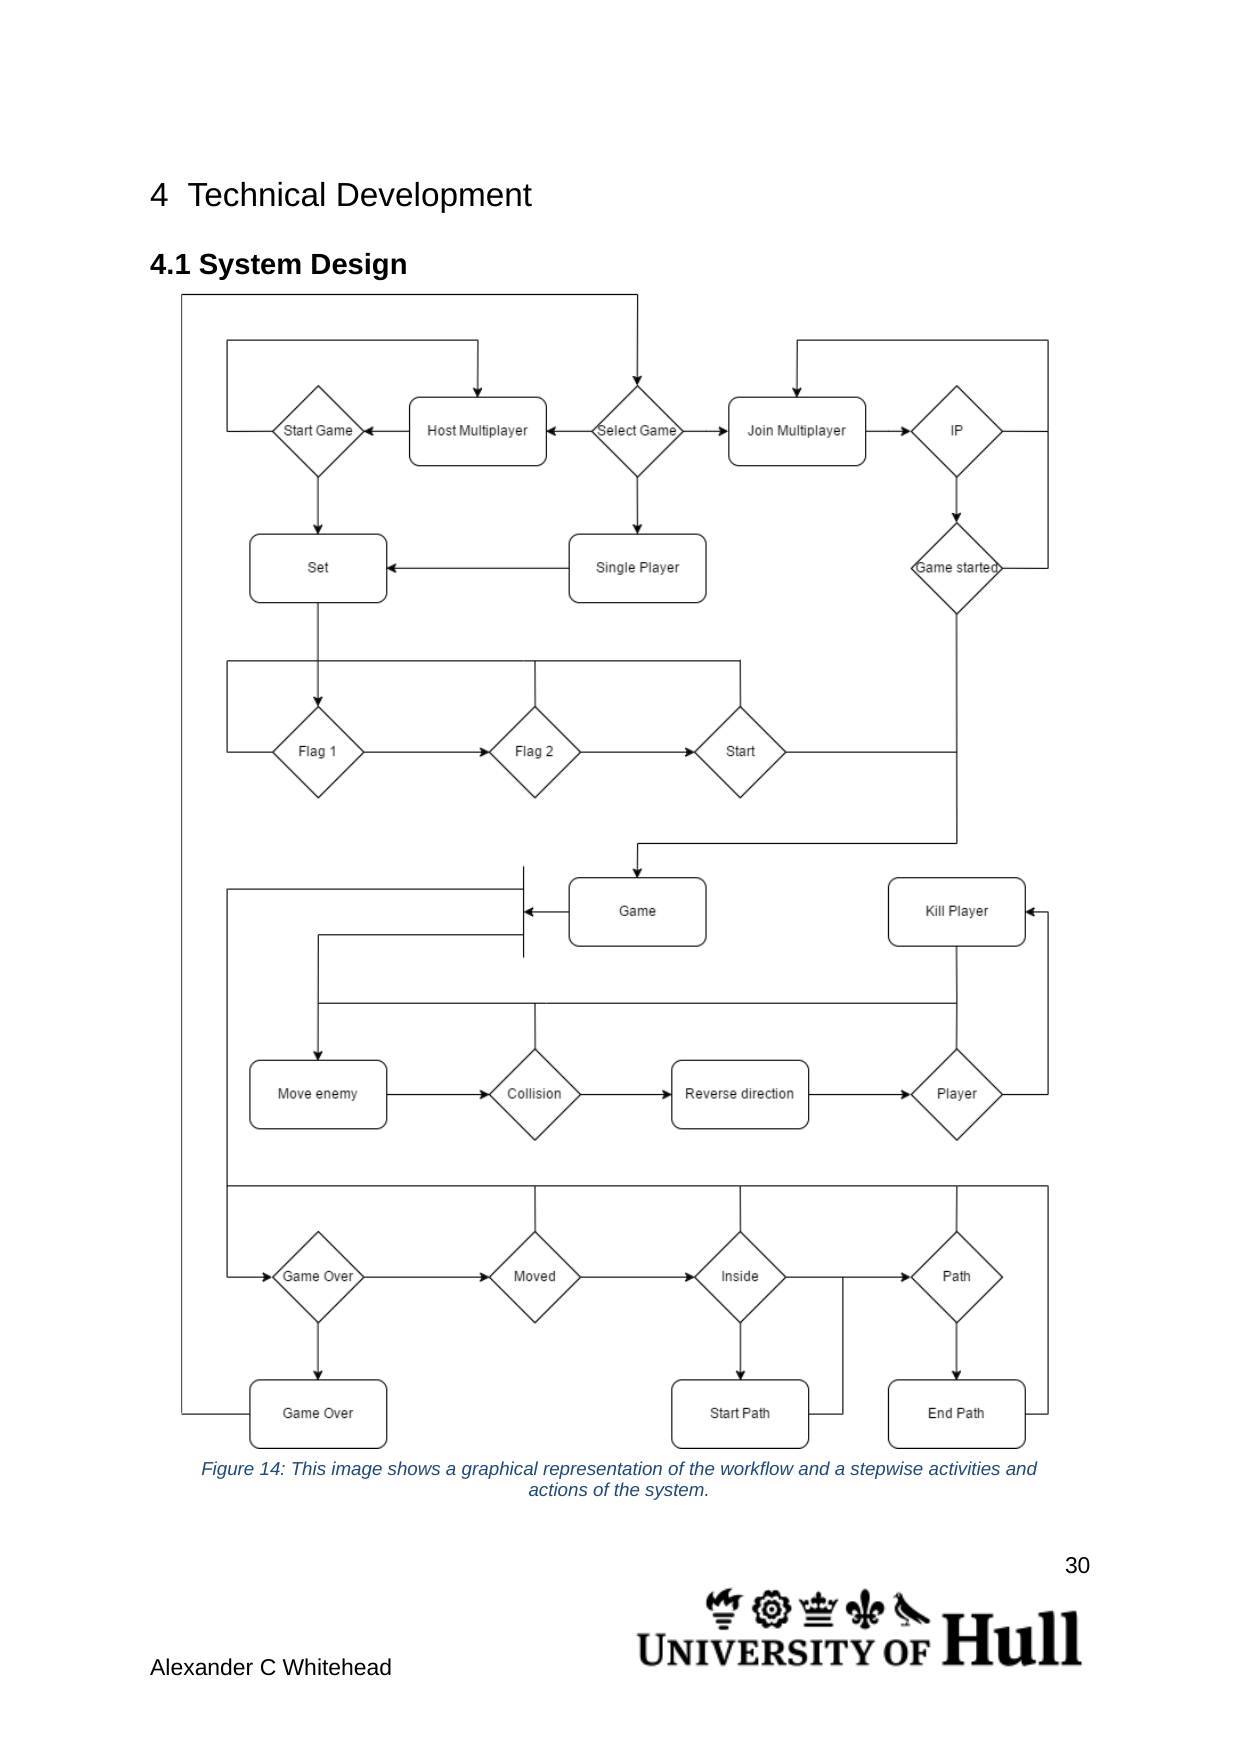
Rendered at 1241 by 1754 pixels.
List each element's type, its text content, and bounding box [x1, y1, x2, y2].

picture [630, 1578, 1091, 1676]
subtitle System Design [150, 247, 1090, 280]
picture [181, 286, 1059, 1449]
subtitle Technical Development [150, 175, 1090, 213]
